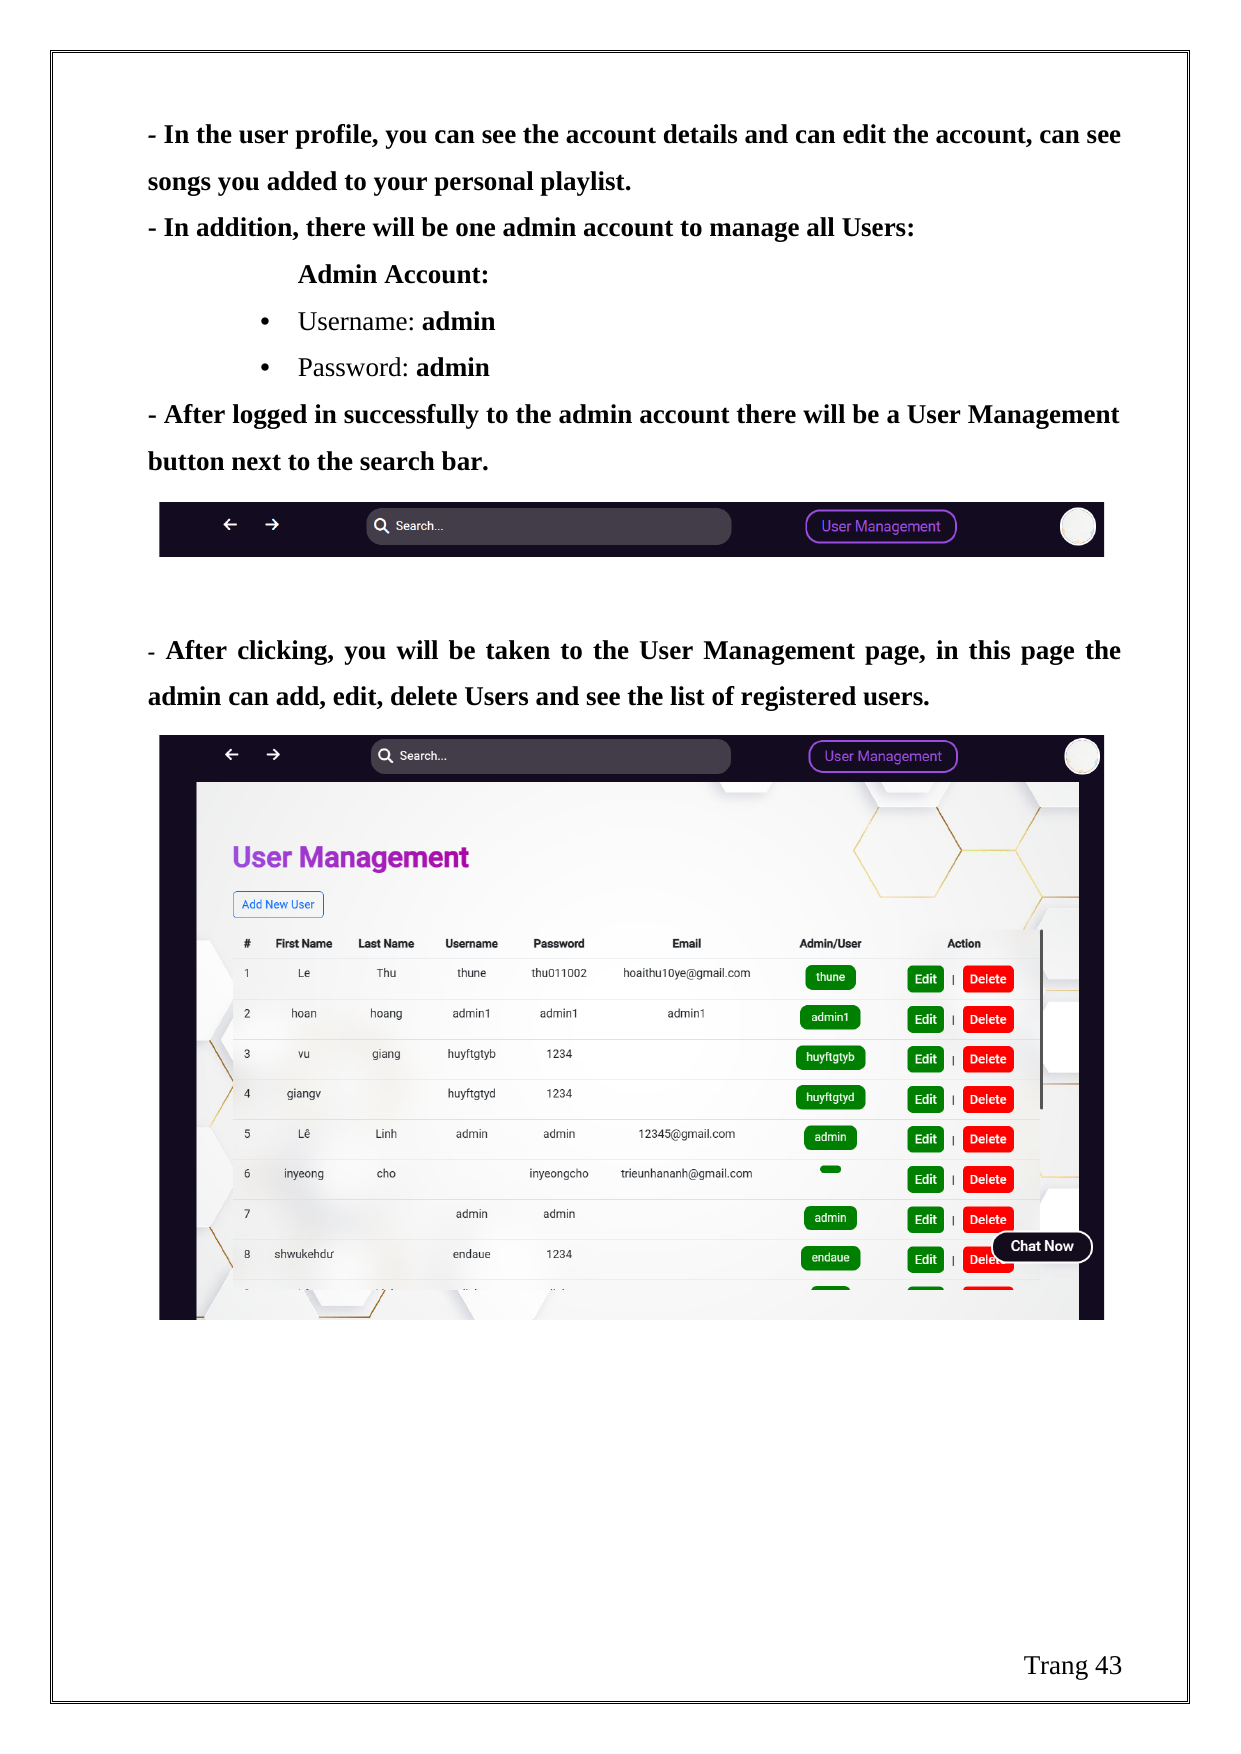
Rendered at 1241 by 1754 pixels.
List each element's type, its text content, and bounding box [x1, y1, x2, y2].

picture [159, 502, 1105, 557]
text - In the user profile, you can see the account details and can edit the account, can see songs you added to your personal playlist. [148, 118, 1122, 196]
text - After logged in successfully to the admin account there will be a User Management button next to the search bar. [148, 398, 1122, 476]
list Username: admin [260, 305, 1122, 336]
list Admin Account: [298, 258, 1122, 289]
picture [159, 735, 1105, 1320]
text - After clicking, you will be taken to the User Management page, in this page the admin can add, edit, delete Users and see the list of registered users. [148, 634, 1122, 712]
text - In addition, there will be one admin account to manage all Users: [148, 211, 1122, 243]
list Password: admin [260, 351, 1122, 383]
